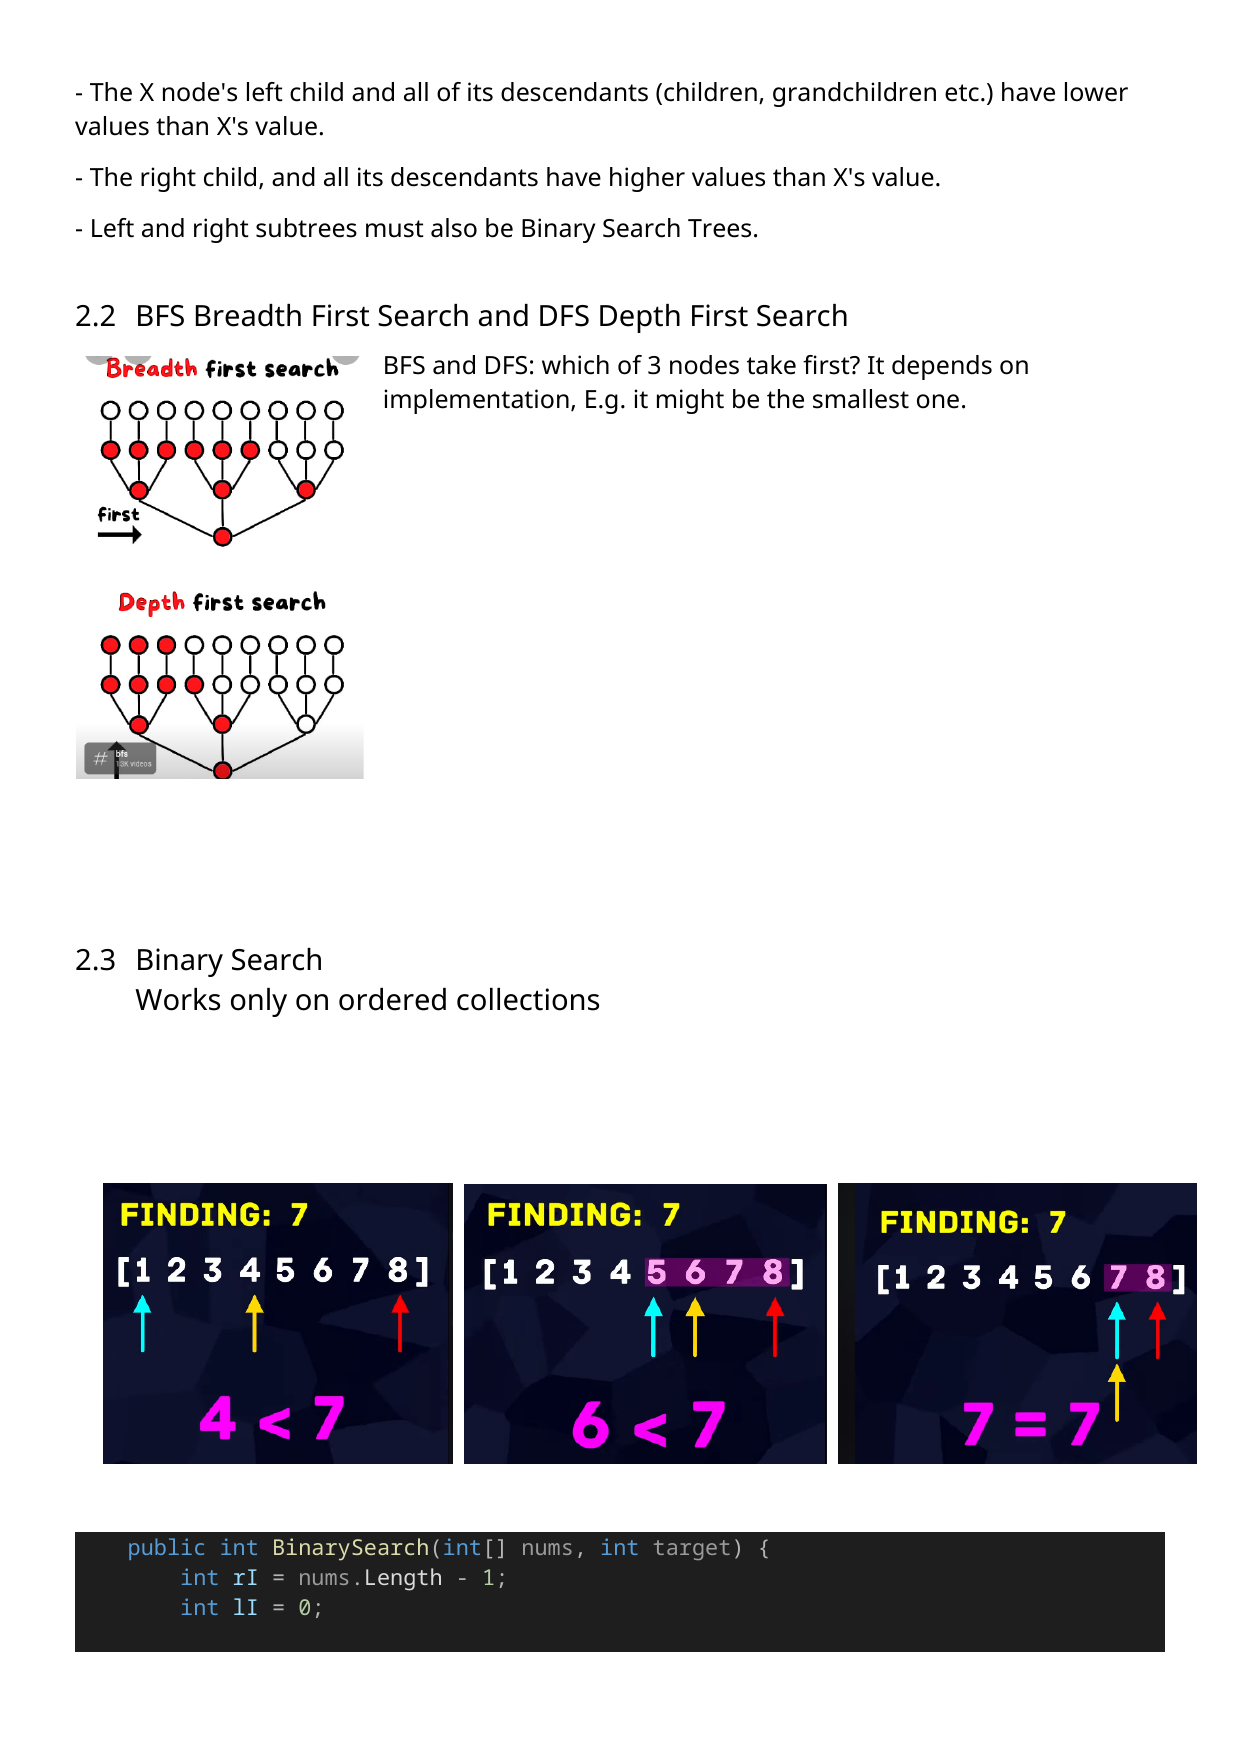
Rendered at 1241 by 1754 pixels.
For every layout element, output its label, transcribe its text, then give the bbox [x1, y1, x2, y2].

text public int BinarySearch(int[] nums, int target) { [75, 1532, 1165, 1562]
picture [838, 1183, 1197, 1464]
text - The right child, and all its descendants have higher values than X's value. [75, 160, 1165, 194]
picture [464, 1184, 827, 1464]
subtitle BFS Breadth First Search and DFS Depth First Search [75, 295, 1165, 335]
text - Left and right subtrees must also be Binary Search Trees. [75, 211, 1165, 279]
text int lI = 0; [75, 1592, 1165, 1622]
subtitle Binary Search Works only on ordered collections [75, 939, 1165, 1019]
text BFS and DFS: which of 3 nodes take first? It depends on implementation, E.g. it might be the smallest one. [75, 347, 1165, 416]
picture [103, 1183, 453, 1464]
text - The X node's left child and all of its descendants (children, grandchildren etc.) have lower values than X's value. [75, 75, 1165, 143]
picture [76, 356, 364, 779]
text int rI = nums.Length - 1; [75, 1562, 1165, 1592]
